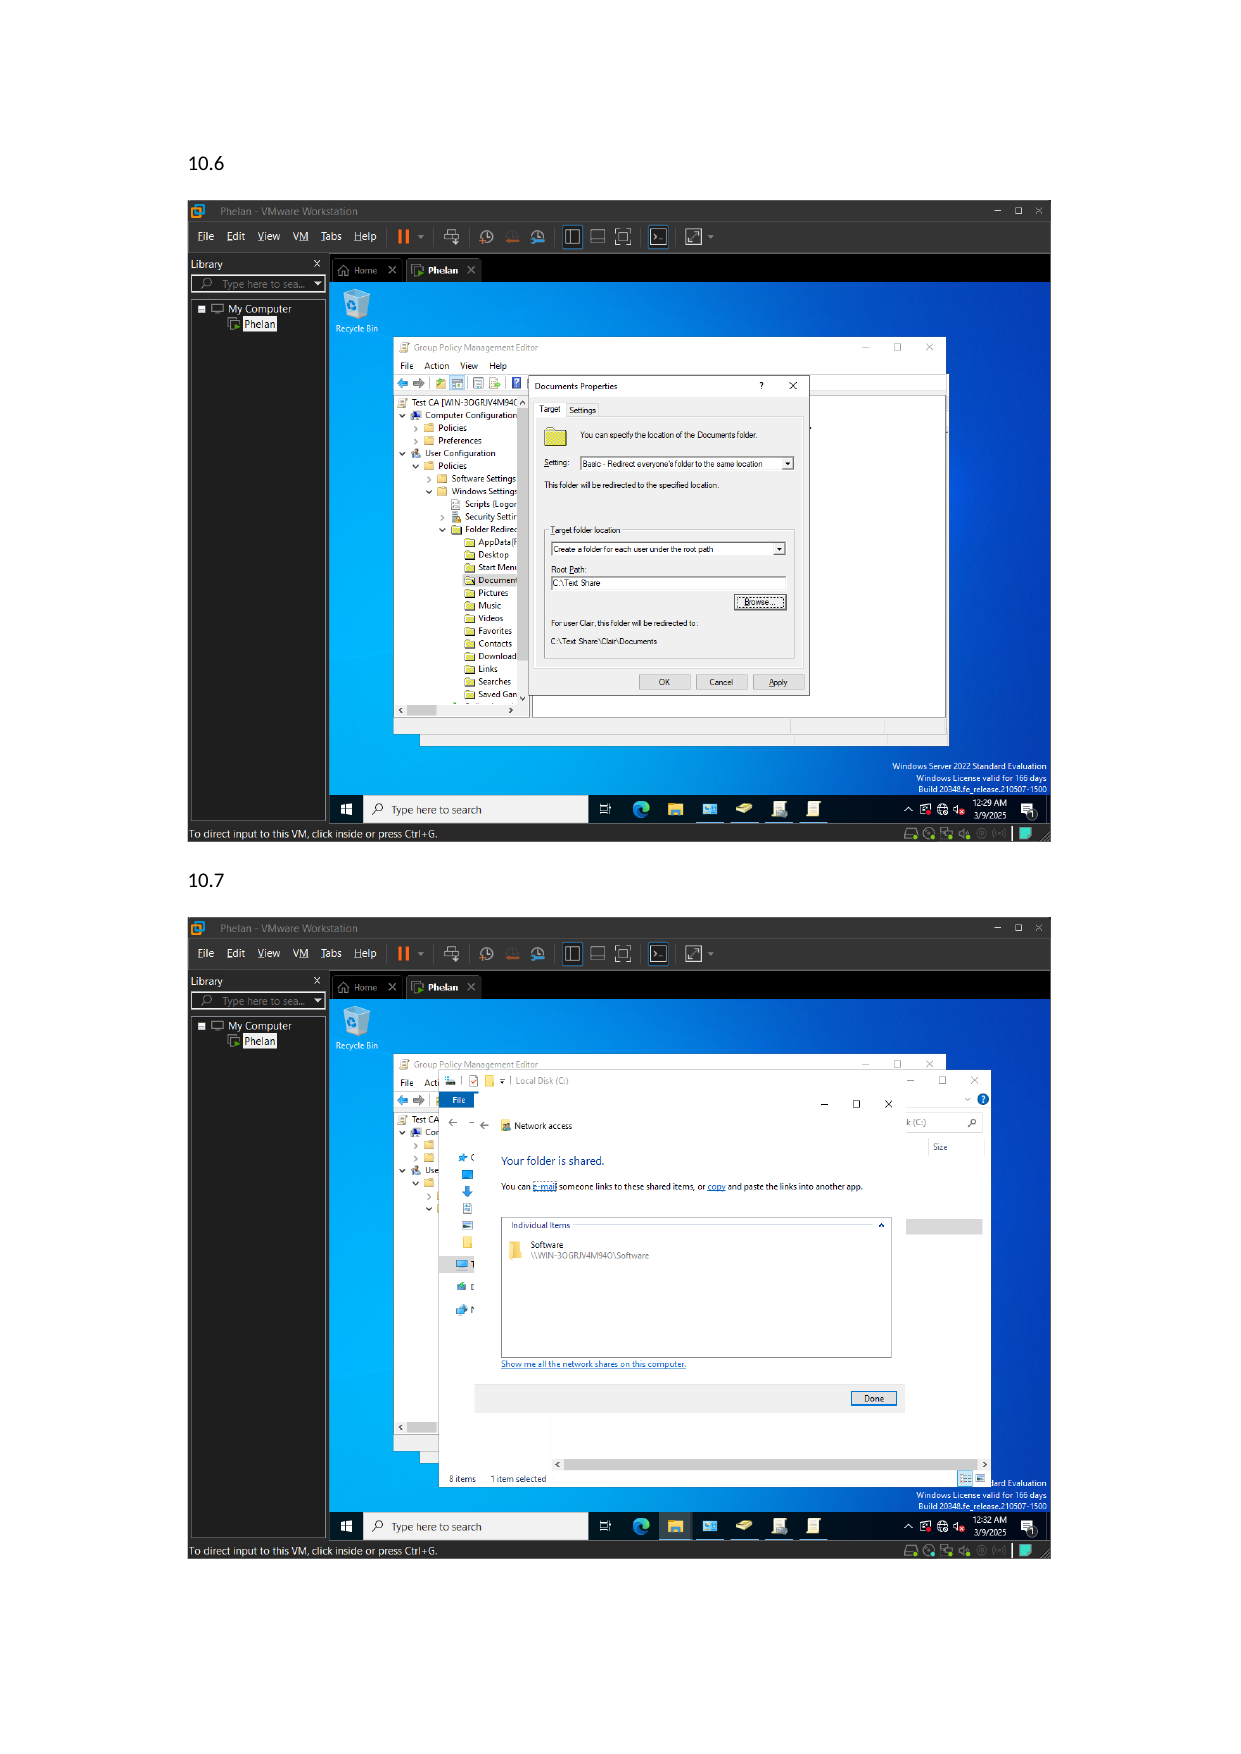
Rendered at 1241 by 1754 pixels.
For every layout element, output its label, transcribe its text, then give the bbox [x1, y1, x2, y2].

picture [187, 200, 1051, 842]
picture [187, 917, 1051, 1559]
text 10.6 [187, 150, 1053, 175]
text 10.7 [187, 867, 1053, 892]
